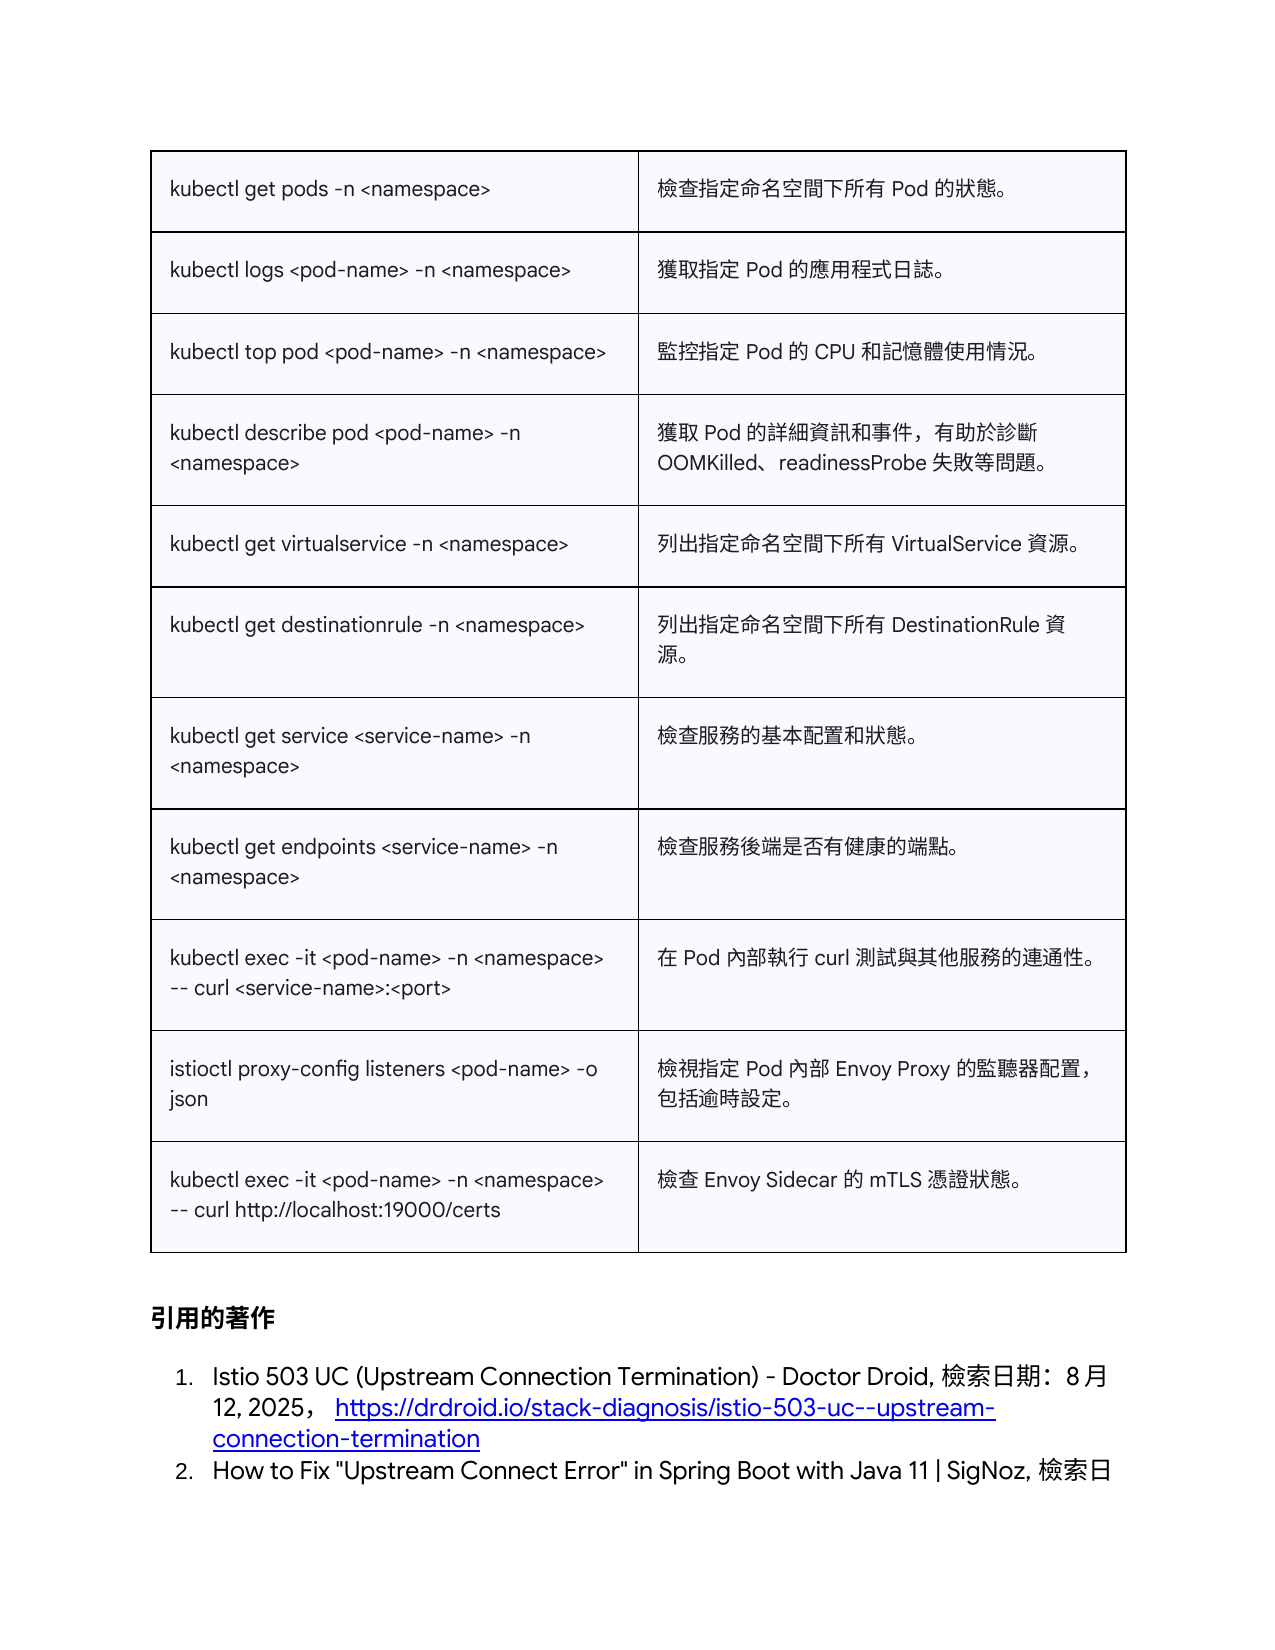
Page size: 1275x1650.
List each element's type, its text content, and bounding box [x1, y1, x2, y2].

table_cell kubectl describe pod <pod-name> -n <namespace> [152, 395, 638, 505]
table_cell 檢查 Envoy Sidecar 的 mTLS 憑證狀態。 [639, 1142, 1125, 1252]
table_cell 檢視指定 Pod 內部 Envoy Proxy 的監聽器配置，包括逾時設定。 [639, 1031, 1125, 1141]
table_cell istioctl proxy-config listeners <pod-name> -o json [152, 1031, 638, 1141]
table_cell 檢查指定命名空間下所有 Pod 的狀態。 [639, 152, 1125, 231]
table_cell 檢查服務後端是否有健康的端點。 [639, 810, 1125, 919]
table_cell kubectl get endpoints <service-name> -n <namespace> [152, 810, 638, 919]
list Istio 503 UC (Upstream Connection Termination) - Doctor Droid, 檢索日期：8月 12, 2025， https://drdroid.io/stack-diagnosis/istio-503-uc--upstream-connection-termination [175, 1361, 1125, 1455]
table_cell 監控指定 Pod 的 CPU 和記憶體使用情況。 [639, 314, 1125, 394]
table_cell 獲取 Pod 的詳細資訊和事件，有助於診斷 OOMKilled、readinessProbe 失敗等問題。 [639, 395, 1125, 505]
table_cell 列出指定命名空間下所有 VirtualService 資源。 [639, 506, 1125, 586]
table_cell kubectl exec -it <pod-name> -n <namespace> -- curl http://localhost:19000/certs [152, 1142, 638, 1252]
table_cell 在 Pod 內部執行 curl 測試與其他服務的連通性。 [639, 920, 1125, 1030]
subtitle 引用的著作 [150, 1303, 1125, 1334]
table_cell 獲取指定 Pod 的應用程式日誌。 [639, 233, 1125, 312]
table_cell kubectl get virtualservice -n <namespace> [152, 506, 638, 586]
table_cell kubectl get service <service-name> -n <namespace> [152, 698, 638, 808]
table_cell kubectl get destinationrule -n <namespace> [152, 588, 638, 697]
table_cell kubectl top pod <pod-name> -n <namespace> [152, 314, 638, 394]
table_cell kubectl logs <pod-name> -n <namespace> [152, 233, 638, 312]
table_cell kubectl exec -it <pod-name> -n <namespace> -- curl <service-name>:<port> [152, 920, 638, 1030]
table_cell 列出指定命名空間下所有 DestinationRule 資源。 [639, 588, 1125, 697]
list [175, 1455, 1125, 1486]
table_cell kubectl get pods -n <namespace> [152, 152, 638, 231]
table_cell 檢查服務的基本配置和狀態。 [639, 698, 1125, 808]
